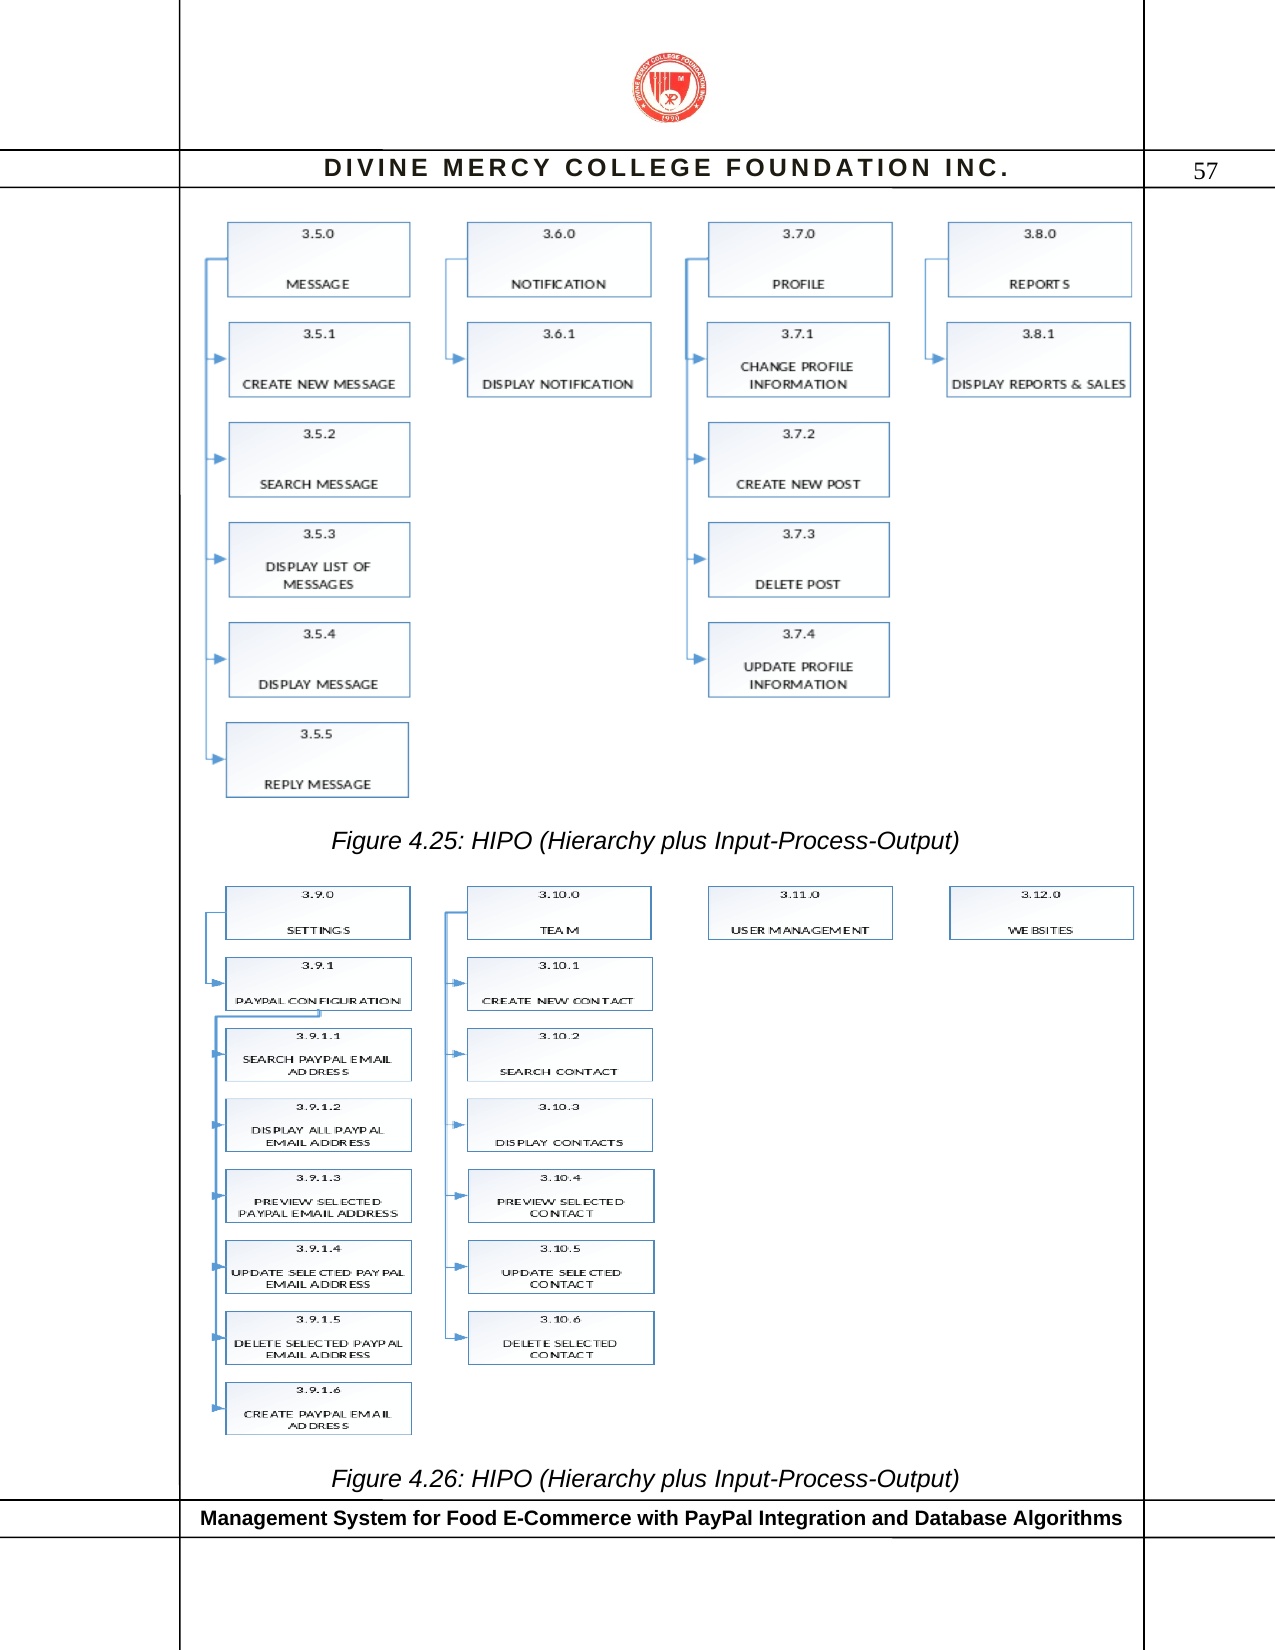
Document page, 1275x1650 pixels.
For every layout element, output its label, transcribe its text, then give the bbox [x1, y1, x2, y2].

picture [632, 52, 709, 123]
text Figure 4.25: HIPO (Hierarchy plus Input-Process-Output) [187, 826, 1106, 855]
text Figure 4.26: HIPO (Hierarchy plus Input-Process-Output) [187, 1463, 1106, 1492]
